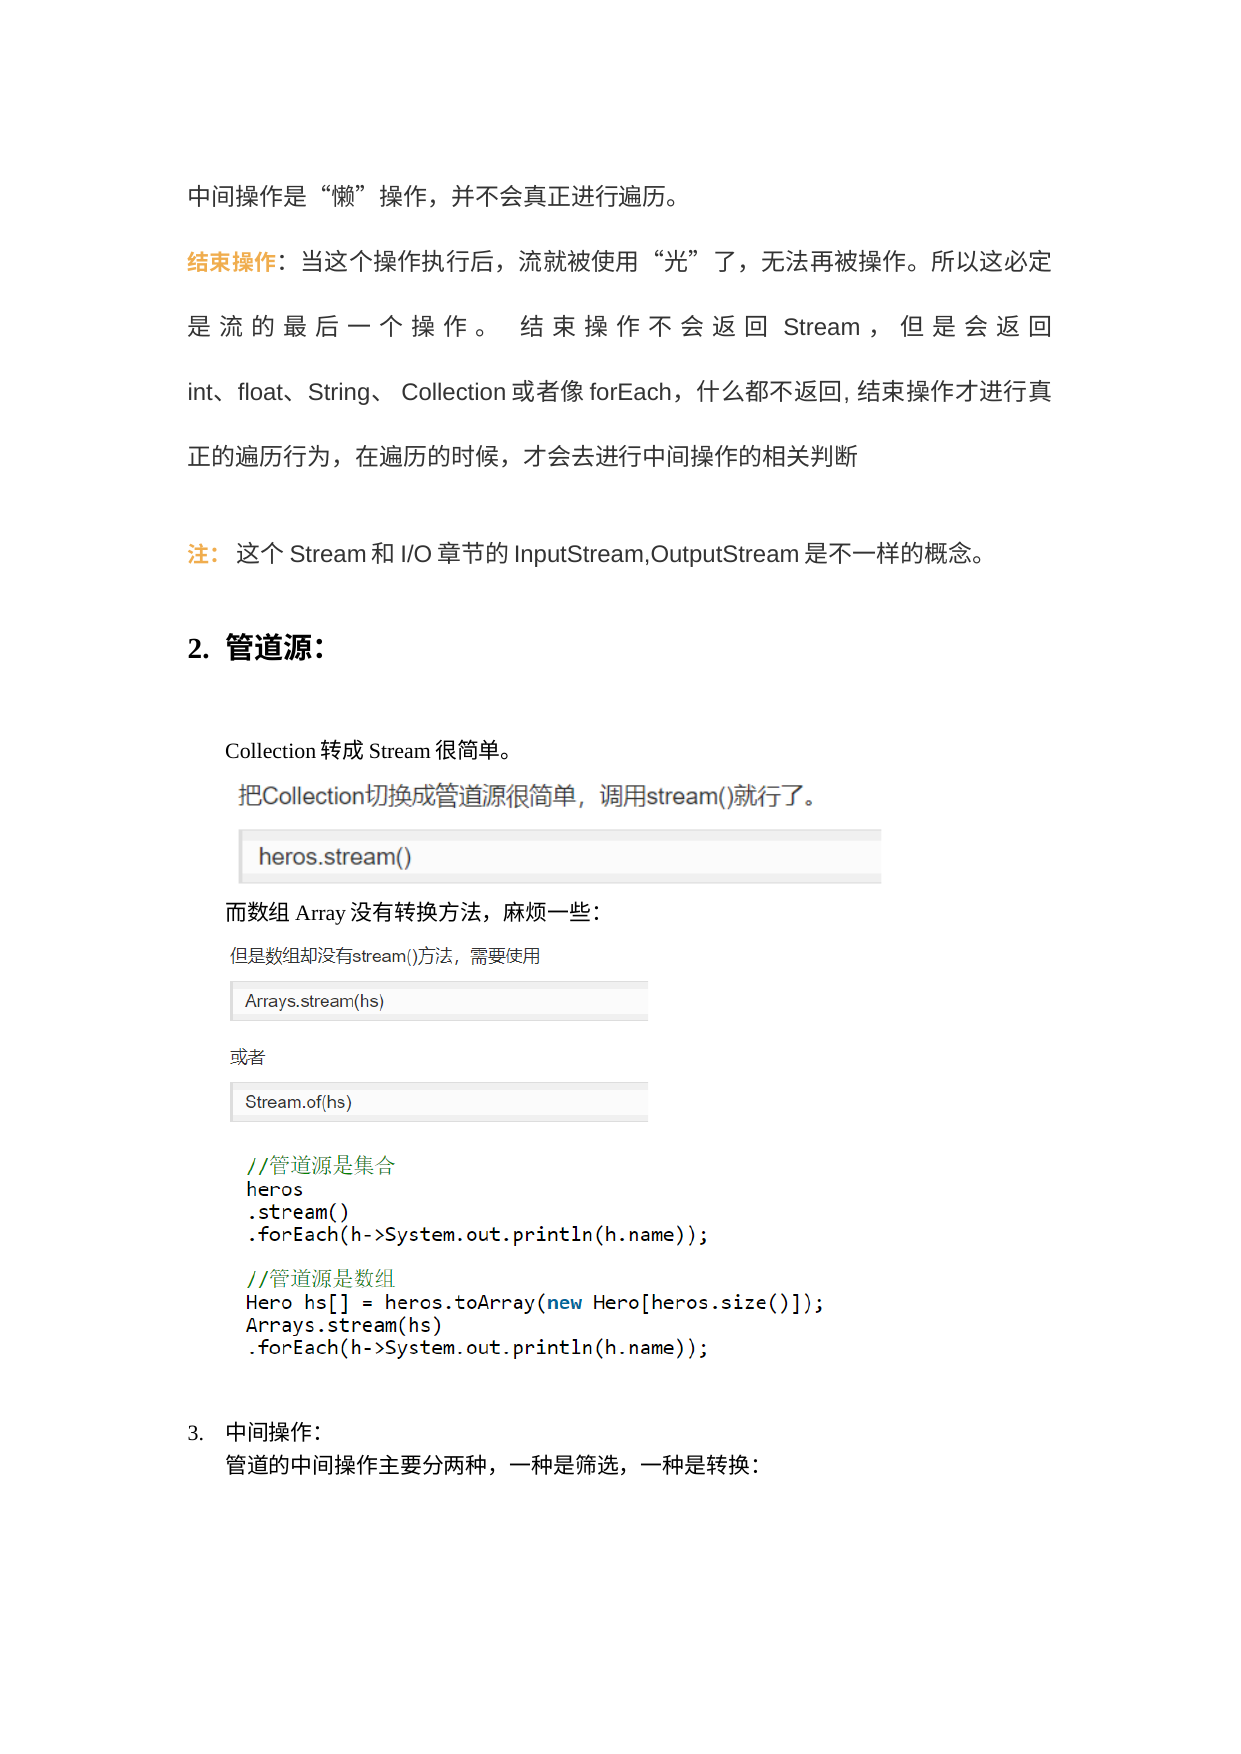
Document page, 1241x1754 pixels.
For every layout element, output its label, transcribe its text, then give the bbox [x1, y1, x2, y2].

picture [225, 1155, 852, 1369]
subtitle 管道源： [187, 614, 1053, 679]
picture [225, 927, 649, 1131]
picture [225, 765, 882, 895]
list 而数组Array没有转换方法，麻烦一些： [225, 895, 1053, 927]
list 中间操作： [187, 1415, 1053, 1447]
list Collection转成Stream很简单。 [225, 732, 1053, 765]
list 管道的中间操作主要分两种，一种是筛选，一种是转换： [225, 1447, 1053, 1480]
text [187, 162, 1053, 258]
